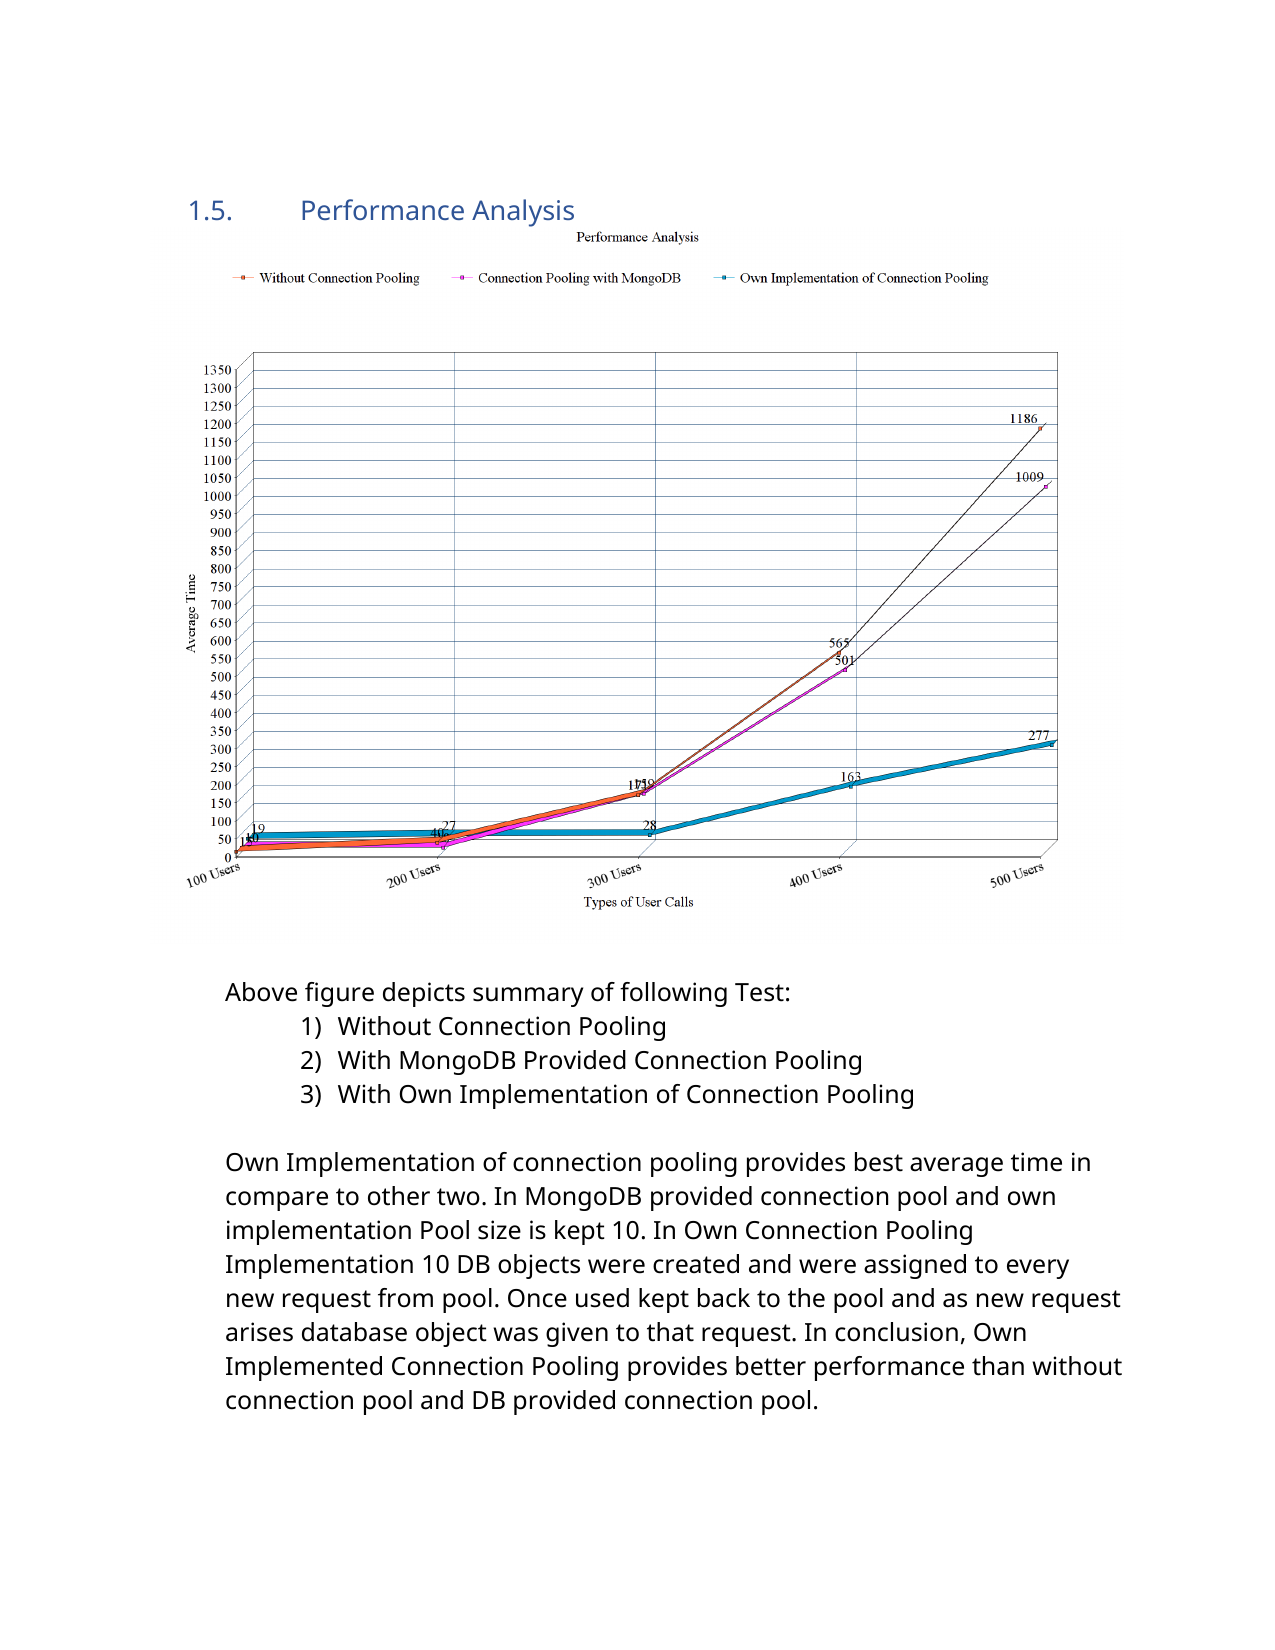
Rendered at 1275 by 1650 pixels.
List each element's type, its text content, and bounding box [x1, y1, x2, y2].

text Above figure depicts summary of following Test: [150, 974, 1125, 1008]
picture [150, 227, 1125, 944]
list With Own Implementation of Connection Pooling [300, 1076, 1125, 1111]
subtitle Performance Analysis [187, 191, 1125, 227]
text Own Implementation of connection pooling provides best average time in compare to other two. In MongoDB provided connection pool and own implementation Pool size is kept 10. In Own Connection Pooling Implementation 10 DB objects were created and were assigned to every new request from pool. Once used kept back to the pool and as new request arises database object was given to that request. In conclusion, Own Implemented Connection Pooling provides better performance than without connection pool and DB provided connection pool. [225, 1144, 1125, 1417]
list Without Connection Pooling [300, 1008, 1125, 1042]
list With MongoDB Provided Connection Pooling [300, 1042, 1125, 1076]
